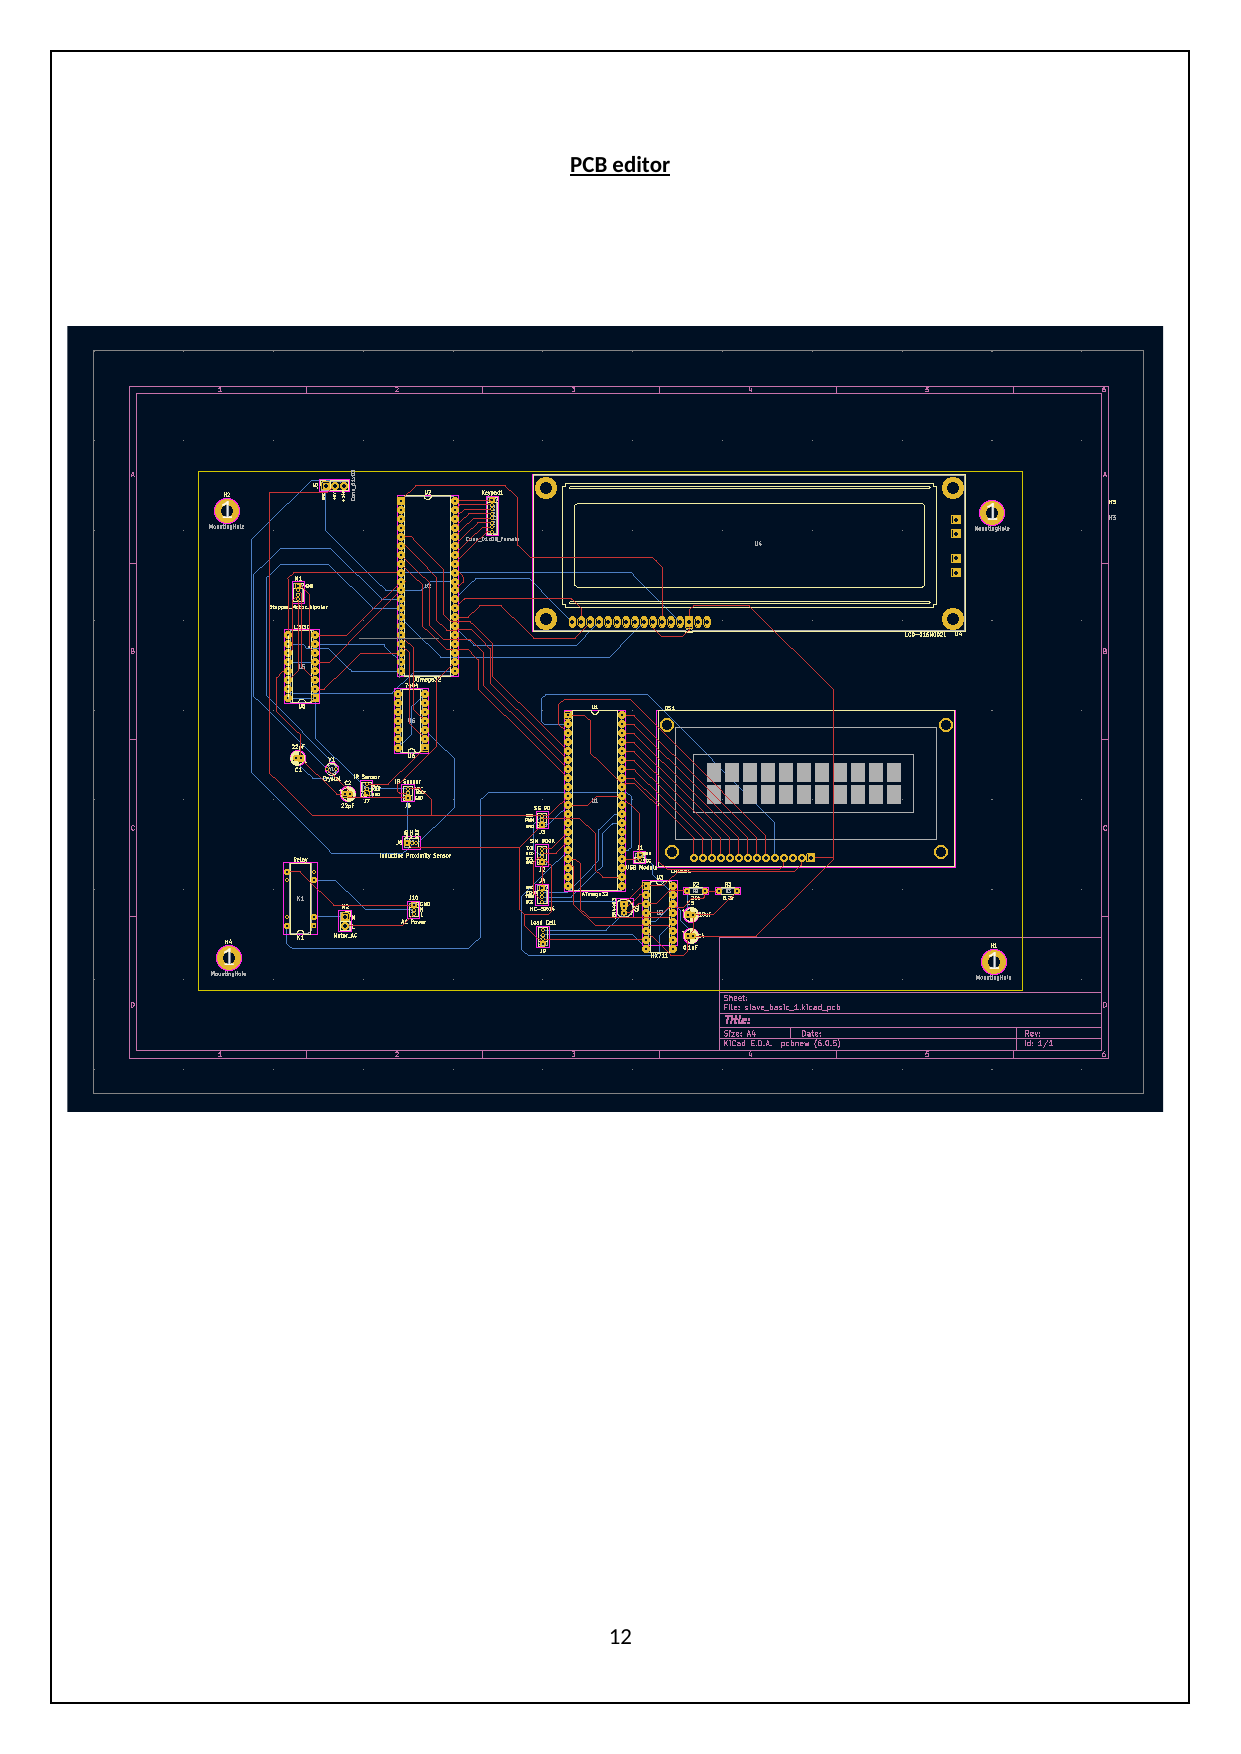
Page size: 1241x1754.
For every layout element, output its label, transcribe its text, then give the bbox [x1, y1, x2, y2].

text PCB editor [150, 150, 1090, 178]
picture [66, 326, 1162, 1110]
